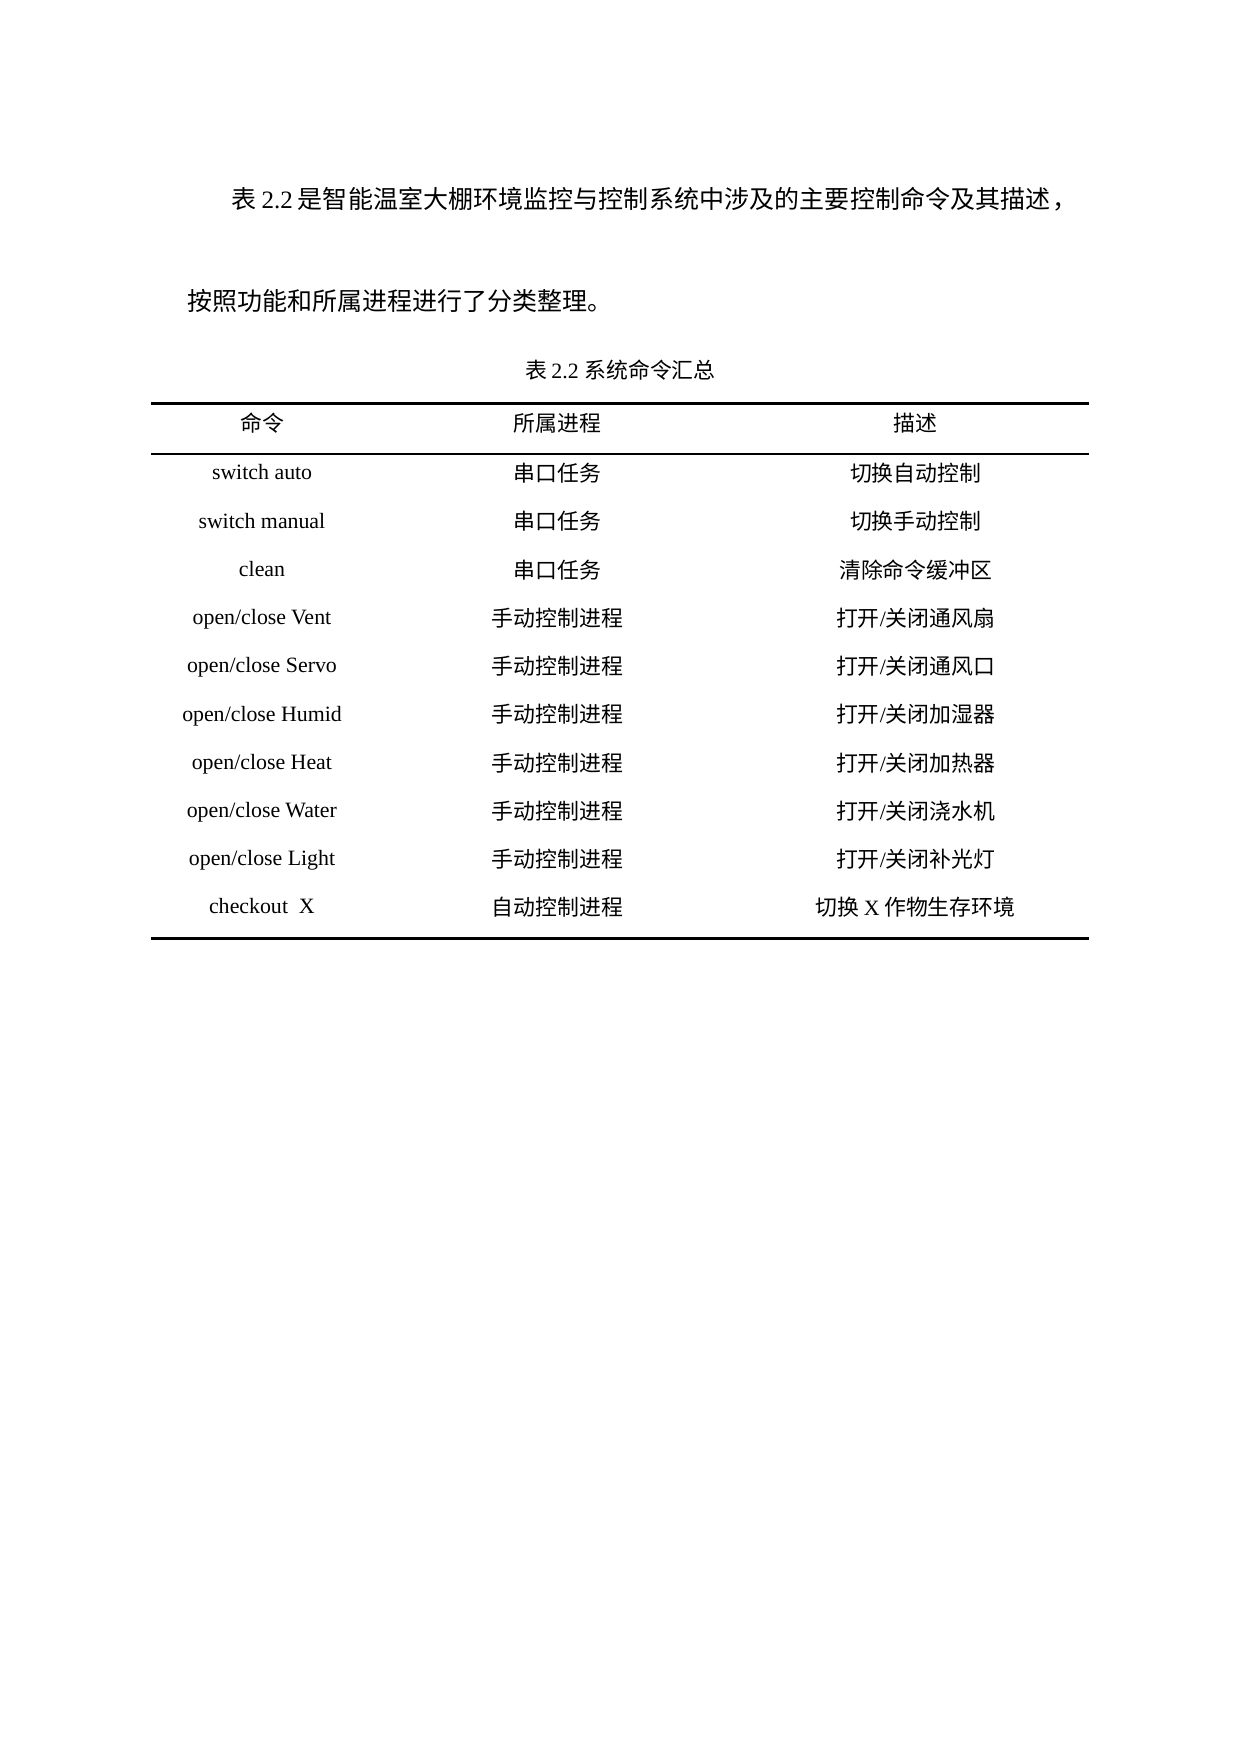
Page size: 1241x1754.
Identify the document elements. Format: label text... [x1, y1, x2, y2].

table_cell 手动控制进程 [373, 793, 742, 841]
table_header 描述 [742, 405, 1089, 453]
table_cell 清除命令缓冲区 [742, 551, 1089, 600]
table_cell 串口任务 [373, 503, 742, 551]
table_cell open/close Heat [151, 744, 372, 793]
table_cell 手动控制进程 [373, 841, 742, 889]
table_cell switch manual [151, 503, 372, 551]
table_cell 打开/关闭通风口 [742, 648, 1089, 696]
table_cell 切换X作物生存环境 [742, 889, 1089, 937]
table_cell 串口任务 [373, 551, 742, 600]
text 表2.2是智能温室大棚环境监控与控制系统中涉及的主要控制命令及其描述，按照功能和所属进程进行了分类整理。 [187, 164, 1053, 334]
table_cell open/close Water [151, 793, 372, 841]
table_cell 切换自动控制 [742, 455, 1089, 503]
table_cell 切换手动控制 [742, 503, 1089, 551]
table_cell open/close Humid [151, 696, 372, 744]
table_header 命令 [151, 405, 372, 453]
table_header 所属进程 [373, 405, 742, 453]
table_cell 打开/关闭浇水机 [742, 793, 1089, 841]
table_cell 串口任务 [373, 455, 742, 503]
table_cell checkout X [151, 889, 372, 937]
table_cell switch auto [151, 455, 372, 503]
text 表2.2 系统命令汇总 [187, 352, 1053, 386]
table_cell 手动控制进程 [373, 744, 742, 793]
table_cell 打开/关闭补光灯 [742, 841, 1089, 889]
table_cell 打开/关闭加热器 [742, 744, 1089, 793]
table_cell 自动控制进程 [373, 889, 742, 937]
table_cell clean [151, 551, 372, 600]
table_cell 手动控制进程 [373, 696, 742, 744]
table_cell open/close Light [151, 841, 372, 889]
table_cell 打开/关闭加湿器 [742, 696, 1089, 744]
table_cell 打开/关闭通风扇 [742, 600, 1089, 648]
table_cell open/close Vent [151, 600, 372, 648]
table_cell 手动控制进程 [373, 600, 742, 648]
table_cell 手动控制进程 [373, 648, 742, 696]
table_cell open/close Servo [151, 648, 372, 696]
